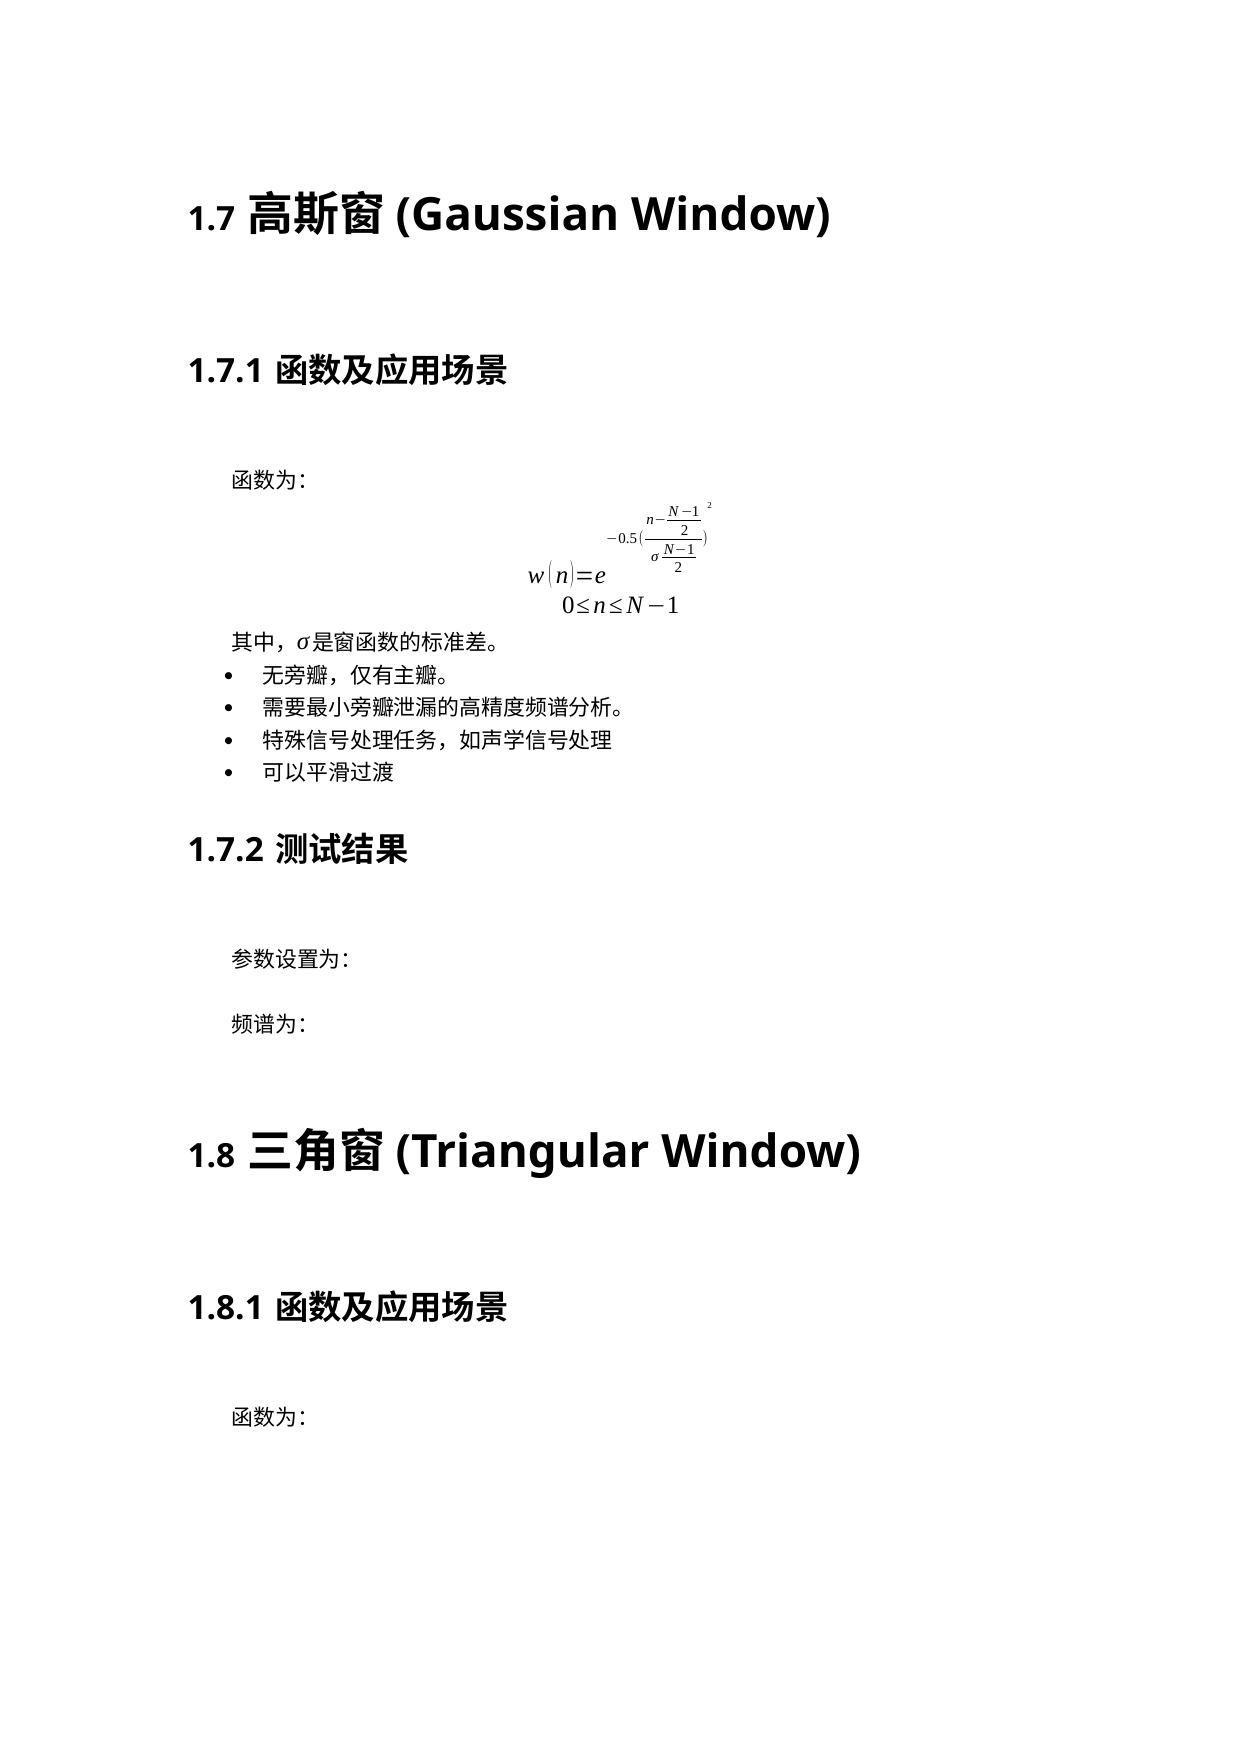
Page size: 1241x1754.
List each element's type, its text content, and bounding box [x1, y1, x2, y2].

subtitle 高斯窗 (Gaussian Window) [187, 162, 1053, 259]
text 参数设置为： [231, 942, 1053, 974]
text 函数为： [231, 1399, 1053, 1432]
text 函数为： [231, 462, 1053, 495]
list 可以平滑过渡 [225, 755, 1053, 787]
subtitle 函数及应用场景 [187, 1272, 1053, 1337]
list 需要最小旁瓣泄漏的高精度频谱分析。 [225, 690, 1053, 722]
list 无旁瓣，仅有主瓣。 [225, 657, 1053, 690]
subtitle 函数及应用场景 [187, 335, 1053, 400]
list 特殊信号处理任务，如声学信号处理 [225, 722, 1053, 755]
text 其中，是窗函数的标准差。 [187, 625, 1053, 657]
subtitle 测试结果 [187, 814, 1053, 879]
subtitle 三角窗 (Triangular Window) [187, 1099, 1053, 1197]
text 频谱为： [231, 1007, 1053, 1039]
